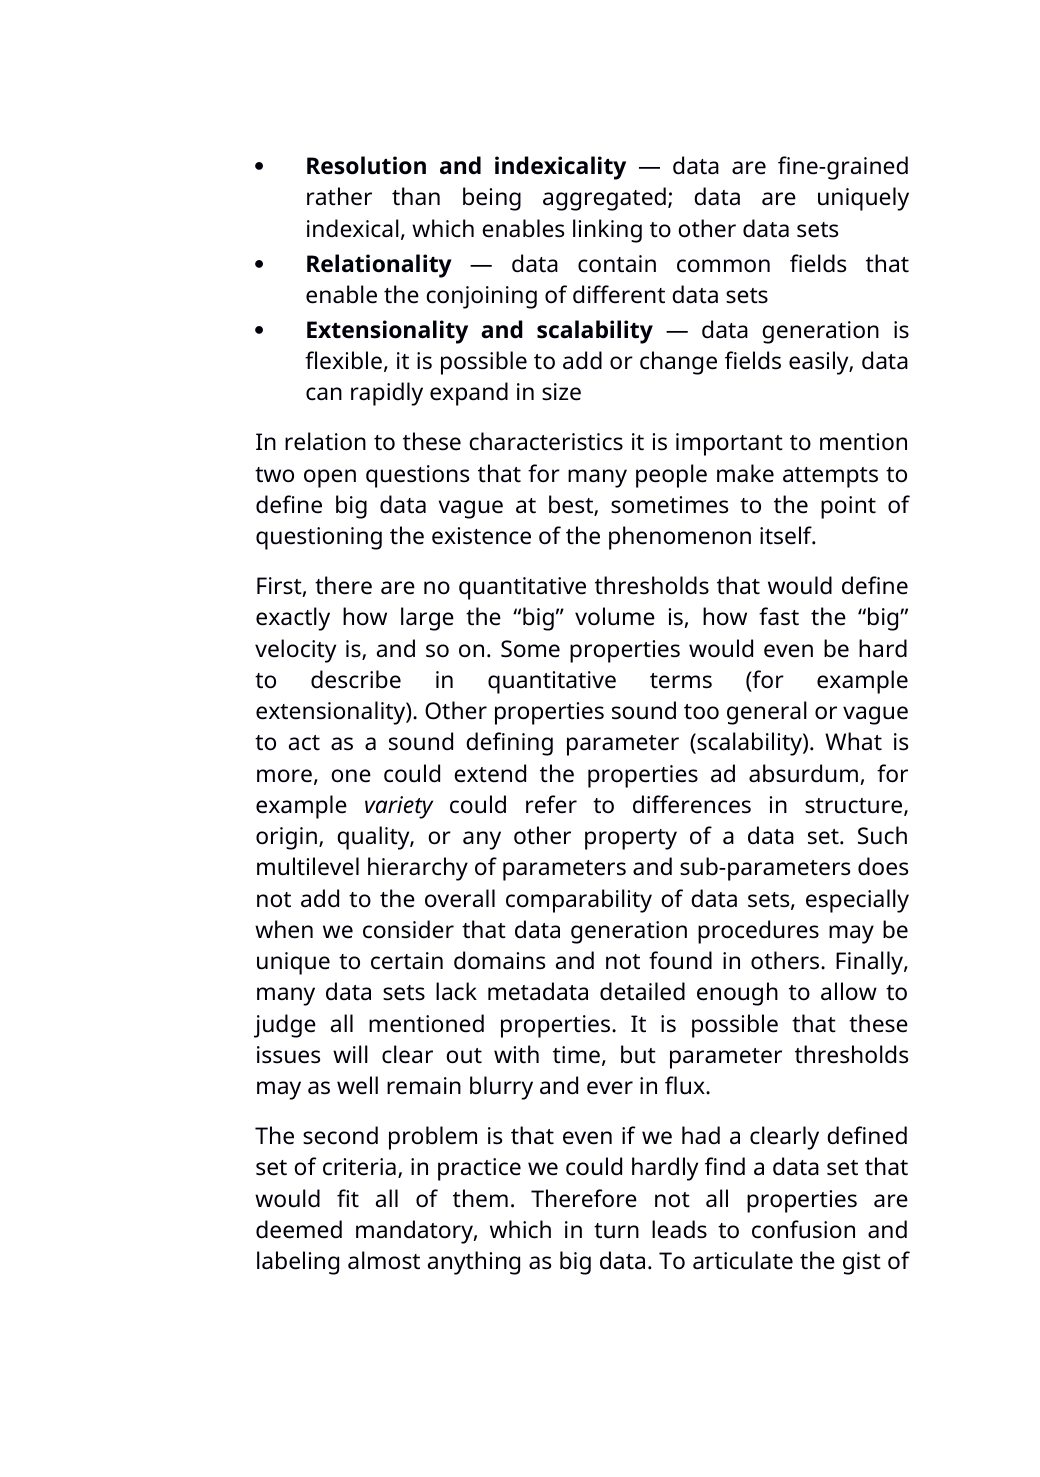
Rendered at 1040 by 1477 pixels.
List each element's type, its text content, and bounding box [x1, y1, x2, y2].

list Resolution and indexicality — data are fine-grained rather than being aggregated; data are uniquely indexical, which enables linking to other data sets [255, 150, 910, 244]
text In relation to these characteristics it is important to mention two open questions that for many people make attempts to define big data vague at best, sometimes to the point of questioning the existence of the phenomenon itself. [255, 426, 910, 551]
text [255, 1120, 910, 1276]
list Relationality — data contain common fields that enable the conjoining of different data sets [255, 247, 910, 310]
text First, there are no quantitative thresholds that would define exactly how large the “big” volume is, how fast the “big” velocity is, and so on. Some properties would even be hard to describe in quantitative terms (for example extensionality). Other properties sound too general or vague to act as a sound defining parameter (scalability). What is more, one could extend the properties ad absurdum, for example variety could refer to differences in structure, origin, quality, or any other property of a data set. Such multilevel hierarchy of parameters and sub-parameters does not add to the overall comparability of data sets, especially when we consider that data generation procedures may be unique to certain domains and not found in others. Finally, many data sets lack metadata detailed enough to allow to judge all mentioned properties. It is possible that these issues will clear out with time, but parameter thresholds may as well remain blurry and ever in flux. [255, 570, 910, 1101]
list Extensionality and scalability — data generation is flexible, it is possible to add or change fields easily, data can rapidly expand in size [255, 314, 910, 407]
